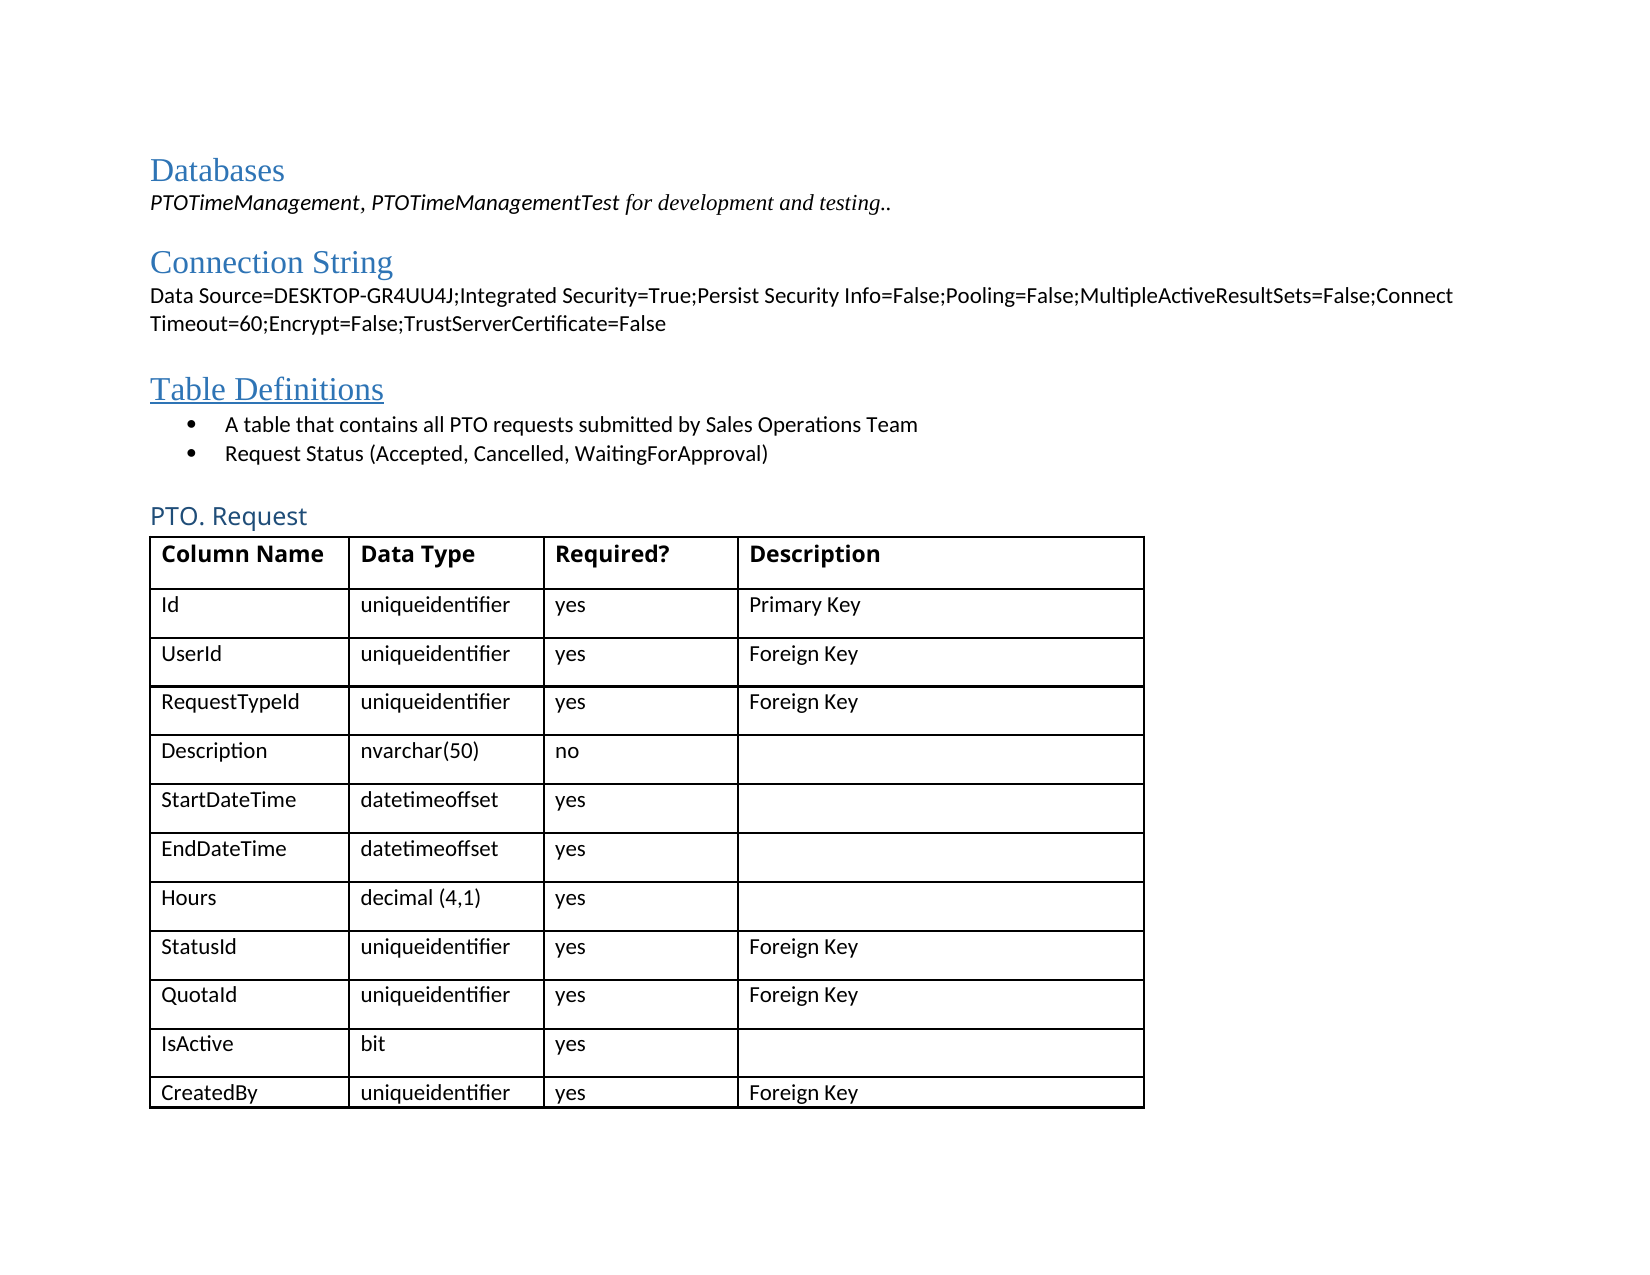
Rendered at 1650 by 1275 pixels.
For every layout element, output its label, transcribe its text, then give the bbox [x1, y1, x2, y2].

table_cell yes [545, 590, 737, 637]
table_cell Foreign Key [739, 981, 1143, 1027]
table_cell EndDateTime [151, 834, 348, 881]
table_cell Hours [151, 883, 348, 930]
table_cell [739, 1030, 1143, 1076]
table_cell yes [545, 1030, 737, 1076]
table_cell [739, 736, 1143, 783]
table_cell [739, 883, 1143, 930]
table_cell yes [545, 1078, 737, 1106]
text Data Source=DESKTOP-GR4UU4J;Integrated Security=True;Persist Security Info=False;Pooling=False;MultipleActiveResultSets=False;Connect Timeout=60;Encrypt=False;TrustServerCertificate=False [150, 281, 1500, 337]
table_cell StatusId [151, 932, 348, 978]
subtitle Table Definitions [150, 369, 1500, 408]
table_header Description [739, 538, 1143, 588]
table_cell yes [545, 688, 737, 734]
table_cell uniqueidentifier [350, 932, 543, 978]
table_cell Foreign Key [739, 639, 1143, 685]
table_cell uniqueidentifier [350, 1078, 543, 1106]
table_header Required? [545, 538, 737, 588]
subtitle Databases [150, 150, 1500, 188]
table_cell datetimeoffset [350, 785, 543, 832]
table_cell uniqueidentifier [350, 981, 543, 1027]
table_cell QuotaId [151, 981, 348, 1027]
table_cell [739, 785, 1143, 832]
table_cell Primary Key [739, 590, 1143, 637]
table_cell StartDateTime [151, 785, 348, 832]
table_header Column Name [151, 538, 348, 588]
table_cell Description [151, 736, 348, 783]
table_cell UserId [151, 639, 348, 685]
text Connection String [150, 243, 1500, 281]
table_cell uniqueidentifier [350, 639, 543, 685]
subtitle PTO. Request [150, 499, 1500, 533]
table_cell IsActive [151, 1030, 348, 1076]
table_cell bit [350, 1030, 543, 1076]
table_cell yes [545, 785, 737, 832]
table_cell uniqueidentifier [350, 590, 543, 637]
table_cell yes [545, 639, 737, 685]
table_cell no [545, 736, 737, 783]
table_cell RequestTypeId [151, 688, 348, 734]
table_cell yes [545, 981, 737, 1027]
table_cell CreatedBy [151, 1078, 348, 1106]
text PTOTimeManagement, PTOTimeManagementTest for development and testing.. [150, 188, 1500, 216]
table_cell Id [151, 590, 348, 637]
table_cell Foreign Key [739, 688, 1143, 734]
table_cell decimal (4,1) [350, 883, 543, 930]
table_header Data Type [350, 538, 543, 588]
table_cell yes [545, 932, 737, 978]
table_cell yes [545, 883, 737, 930]
table_cell Foreign Key [739, 932, 1143, 978]
table_cell nvarchar(50) [350, 736, 543, 783]
table_cell Foreign Key [739, 1078, 1143, 1106]
list Request Status (Accepted, Cancelled, WaitingForApproval) [187, 439, 1500, 467]
table_cell datetimeoffset [350, 834, 543, 881]
list A table that contains all PTO requests submitted by Sales Operations Team [187, 411, 1500, 439]
table_cell uniqueidentifier [350, 688, 543, 734]
table_cell [739, 834, 1143, 881]
table_cell yes [545, 834, 737, 881]
